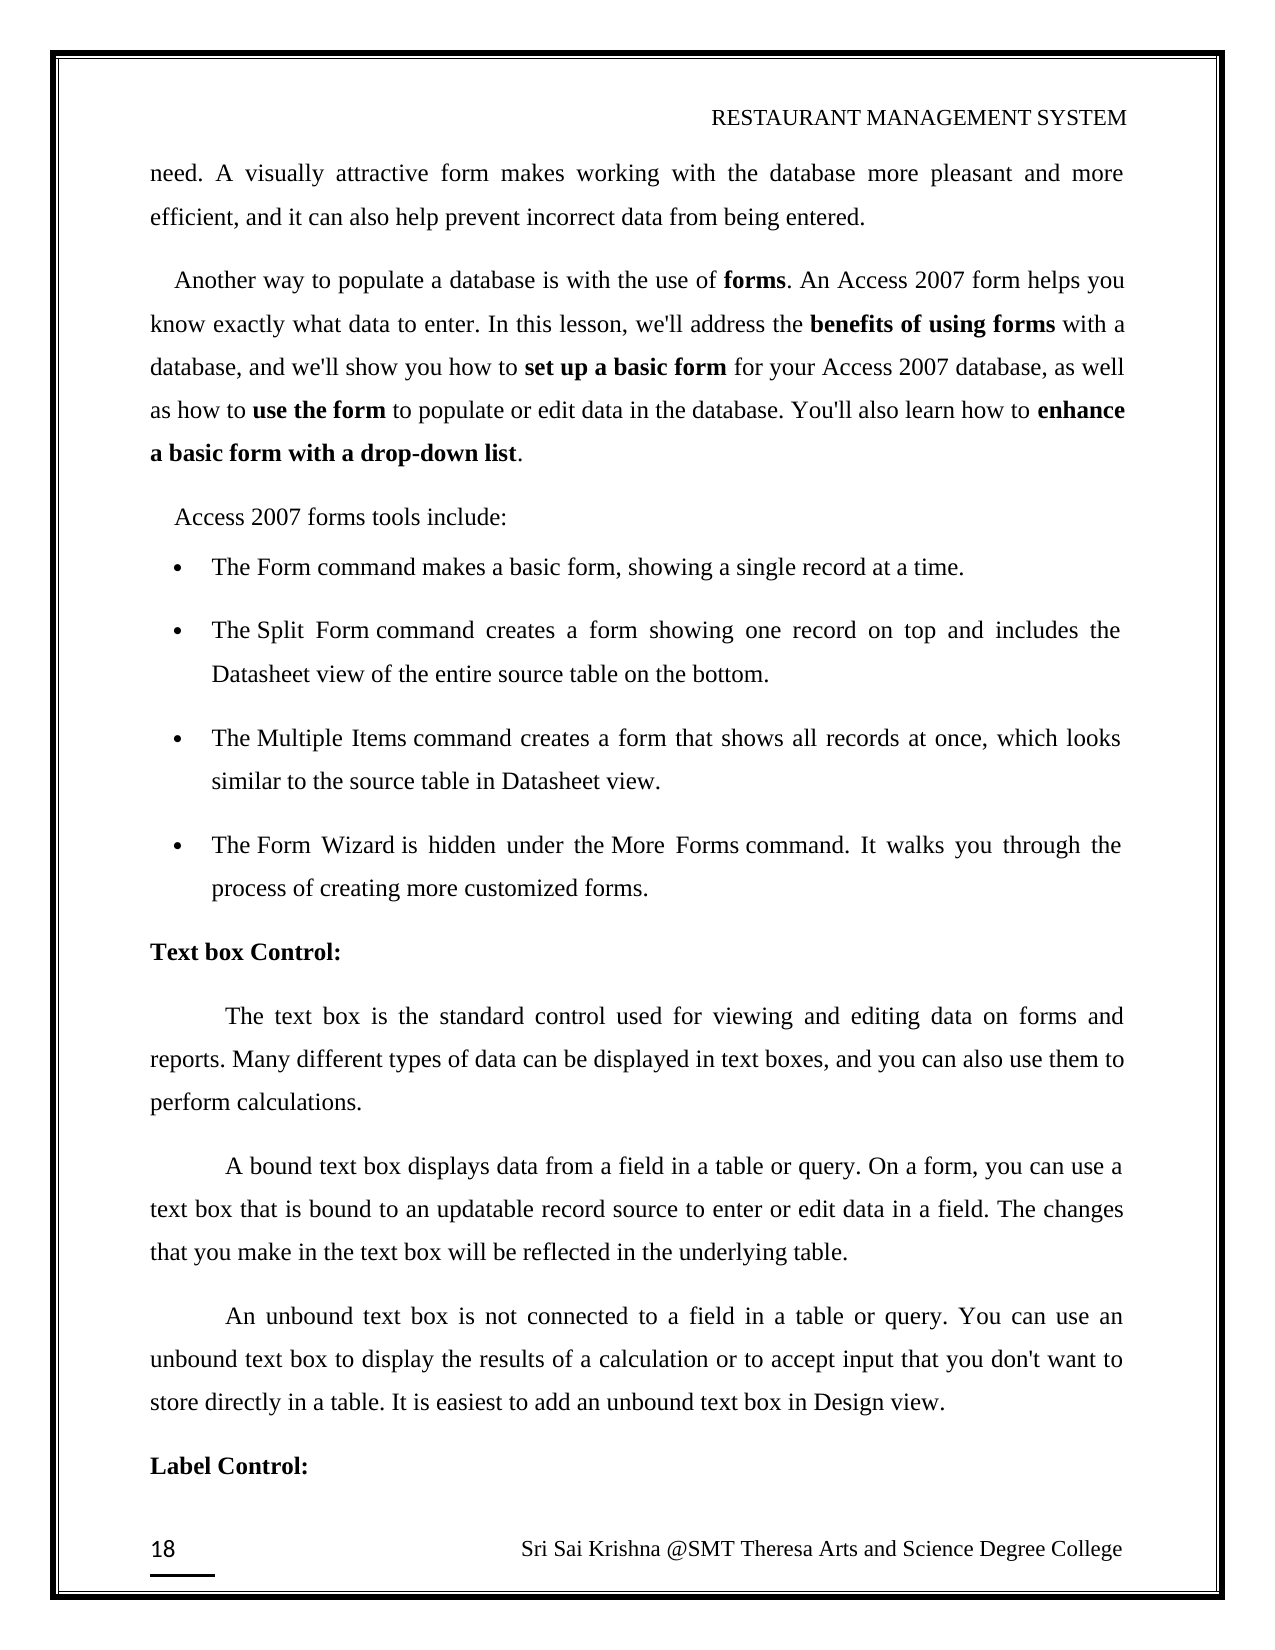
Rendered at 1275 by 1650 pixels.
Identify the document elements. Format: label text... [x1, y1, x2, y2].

list The Split Form command creates a form showing one record on top and includes the Datasheet view of the entire source table on the bottom. [174, 616, 1122, 687]
text Label Control: [150, 1451, 1125, 1480]
list The Multiple Items command creates a form that shows all records at once, which looks similar to the source table in Datasheet view. [174, 723, 1122, 794]
text An unbound text box is not connected to a field in a table or query. You can use an unbound text box to display the results of a calculation or to accept input that you don't want to store directly in a table. It is easiest to add an unbound text box in Design view. [150, 1301, 1125, 1416]
text Another way to populate a database is with the use of forms. An Access 2007 form helps you know exactly what data to enter. In this lesson, we'll address the benefits of using forms with a database, and we'll show you how to set up a basic form for your Access 2007 database, as well as how to use the form to populate or edit data in the database. You'll also learn how to enhance a basic form with a drop-down list. [150, 266, 1125, 467]
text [150, 158, 1125, 230]
list The Form command makes a basic form, showing a single record at a time. [174, 552, 1122, 580]
text A bound text box displays data from a field in a table or query. On a form, you can use a text box that is bound to an updatable record source to enter or edit data in a field. The changes that you make in the text box will be reflected in the underlying table. [150, 1151, 1125, 1266]
text The text box is the standard control used for viewing and editing data on forms and reports. Many different types of data can be displayed in text boxes, and you can also use them to perform calculations. [150, 1001, 1125, 1116]
text Access 2007 forms tools include: [174, 502, 1122, 531]
list The Form Wizard is hidden under the More Forms command. It walks you through the process of creating more customized forms. [174, 830, 1122, 902]
subtitle Text box Control: [150, 937, 1122, 966]
